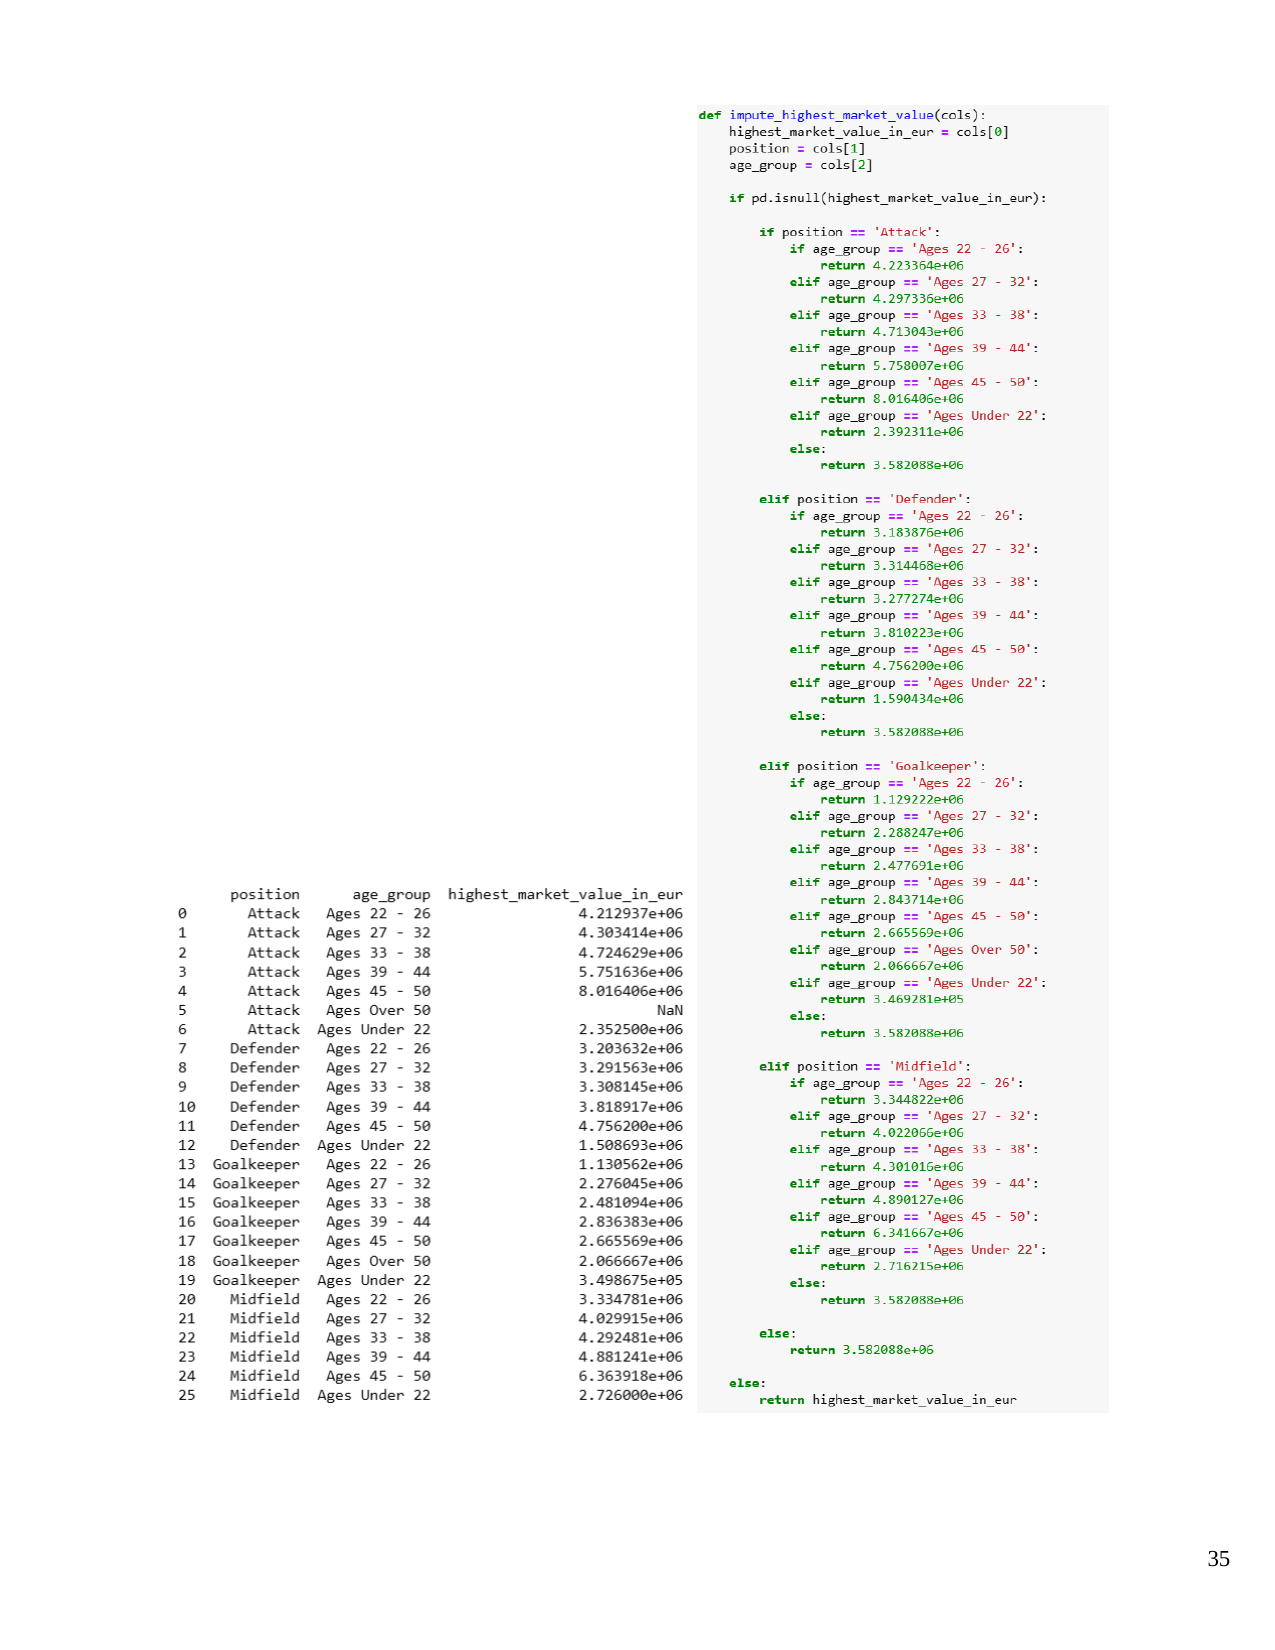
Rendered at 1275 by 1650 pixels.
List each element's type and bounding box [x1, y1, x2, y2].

picture [166, 105, 1109, 1413]
